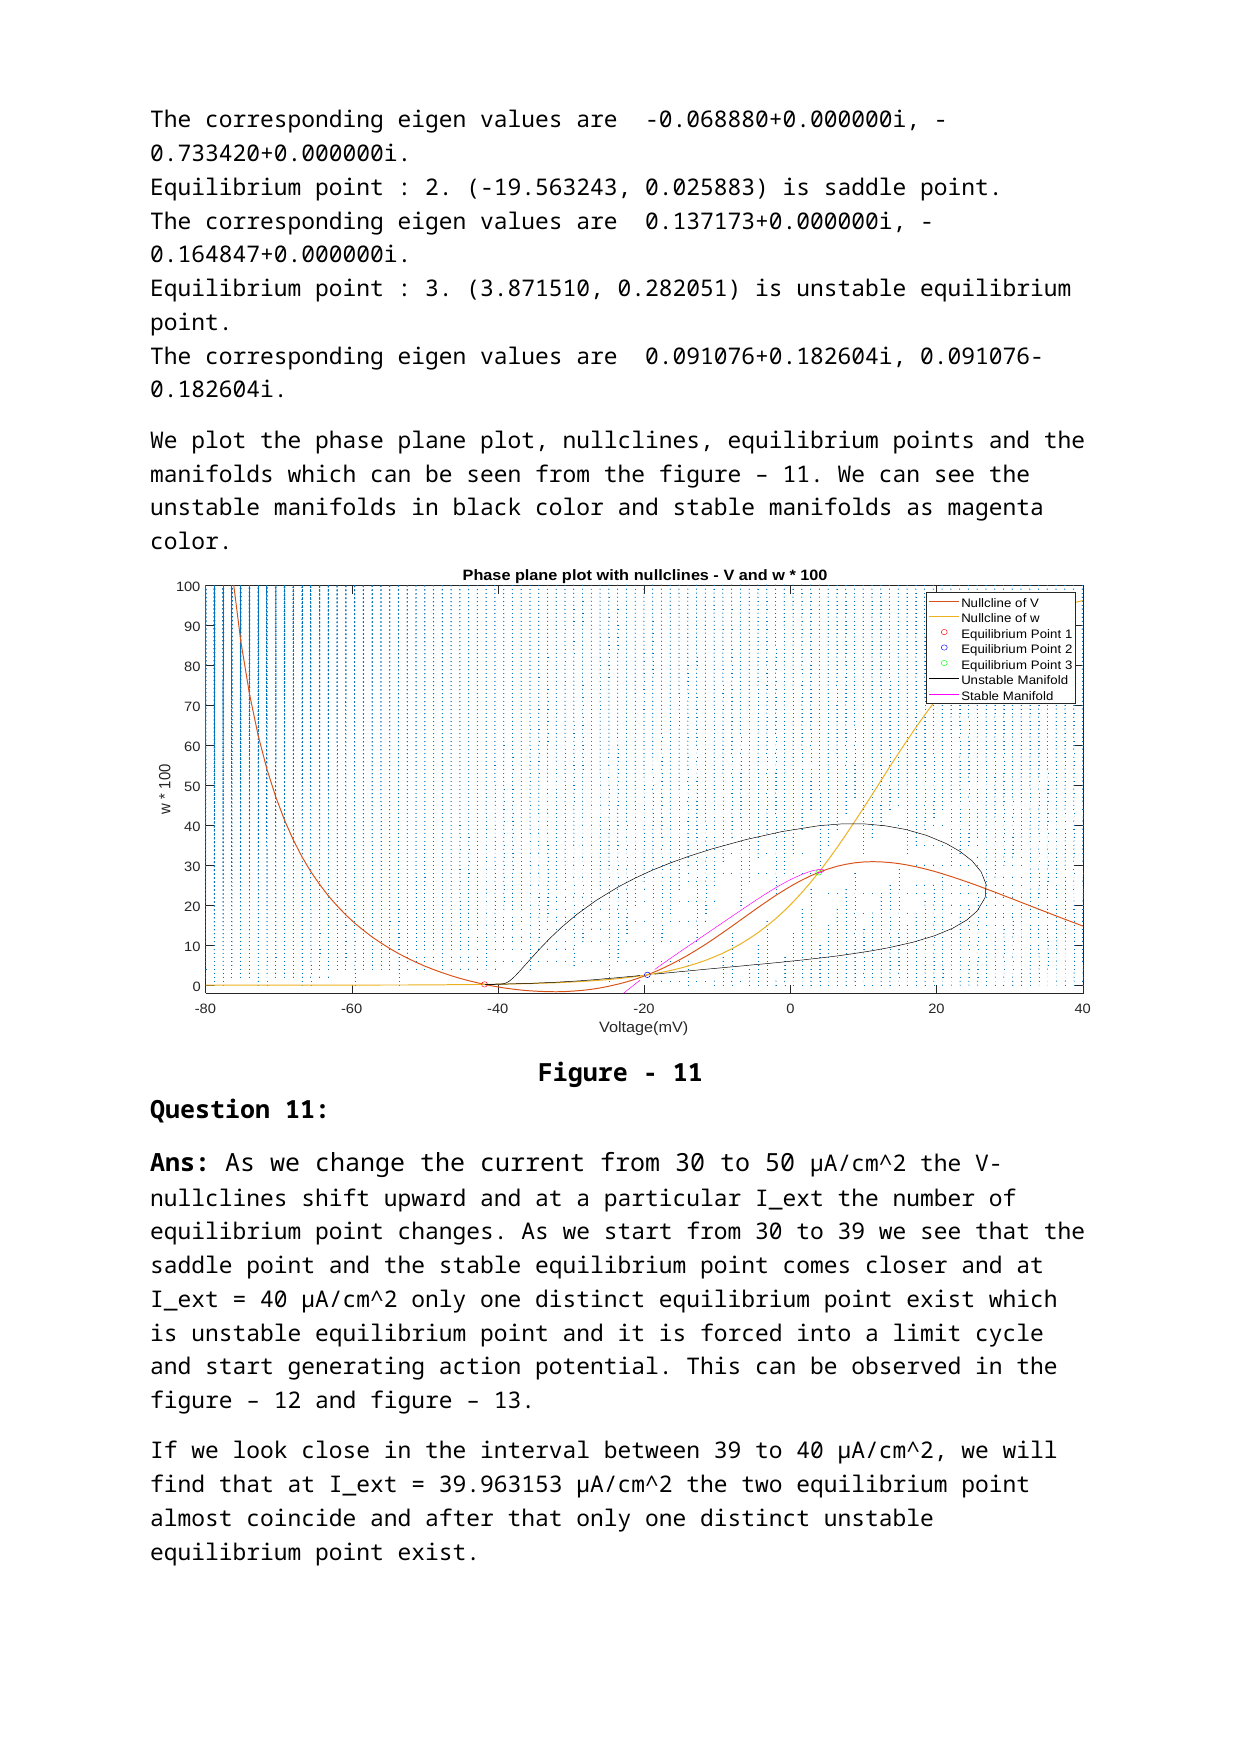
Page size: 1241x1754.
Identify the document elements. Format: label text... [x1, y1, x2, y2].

text The corresponding eigen values are 0.091076+0.182604i, 0.091076-0.182604i. [150, 340, 1090, 405]
text Equilibrium point : 3. (3.871510, 0.282051) is unstable equilibrium point. [150, 272, 1090, 337]
text The corresponding eigen values are 0.137173+0.000000i, -0.164847+0.000000i. [150, 205, 1090, 270]
text Question 11: [150, 1092, 1090, 1126]
text Figure - 11 [150, 1055, 1090, 1089]
text Ans: As we change the current from 30 to 50 μA/cm^2 the V- nullclines shift upward and at a particular I_ext the number of equilibrium point changes. As we start from 30 to 39 we see that the saddle point and the stable equilibrium point comes closer and at I_ext = 40 μA/cm^2 only one distinct equilibrium point exist which is unstable equilibrium point and it is forced into a limit cycle and start generating action potential. This can be observed in the figure – 12 and figure – 13. [150, 1145, 1090, 1415]
text Equilibrium point : 2. (-19.563243, 0.025883) is saddle point. [150, 171, 1090, 202]
text If we look close in the interval between 39 to 40 μA/cm^2, we will find that at I_ext = 39.963153 μA/cm^2 the two equilibrium point almost coincide and after that only one distinct unstable equilibrium point exist. [150, 1434, 1090, 1567]
text The corresponding eigen values are -0.068880+0.000000i, -0.733420+0.000000i. [150, 103, 1090, 168]
text We plot the phase plane plot, nullclines, equilibrium points and the manifolds which can be seen from the figure – 11. We can see the unstable manifolds in black color and stable manifolds as magenta color. [150, 424, 1090, 556]
